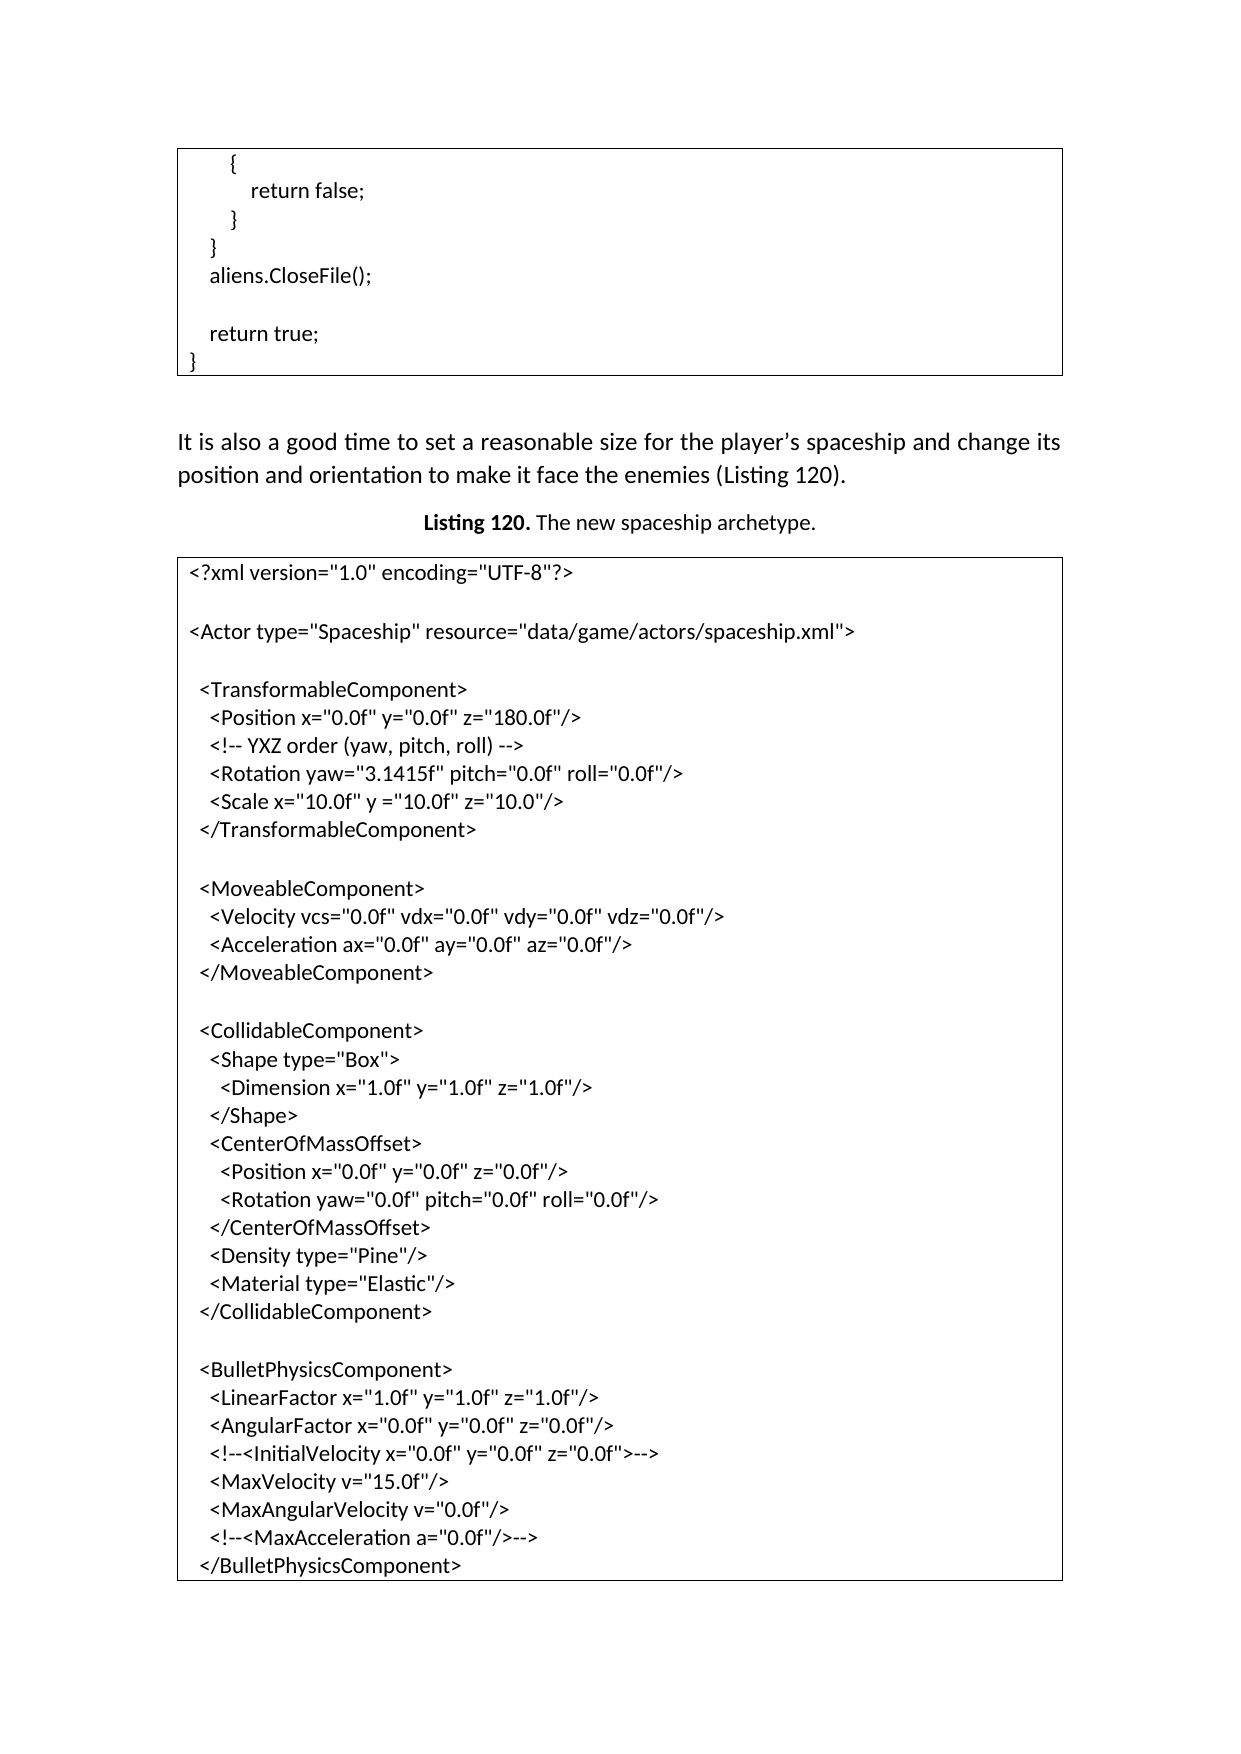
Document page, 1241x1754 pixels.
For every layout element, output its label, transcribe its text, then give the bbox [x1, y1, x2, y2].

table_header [178, 558, 1062, 1579]
text It is also a good time to set a reasonable size for the player’s spaceship and change its position and orientation to make it face the enemies (Listing 120). [177, 426, 1063, 489]
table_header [178, 149, 1062, 375]
text Listing 120. The new spaceship archetype. [177, 508, 1063, 536]
